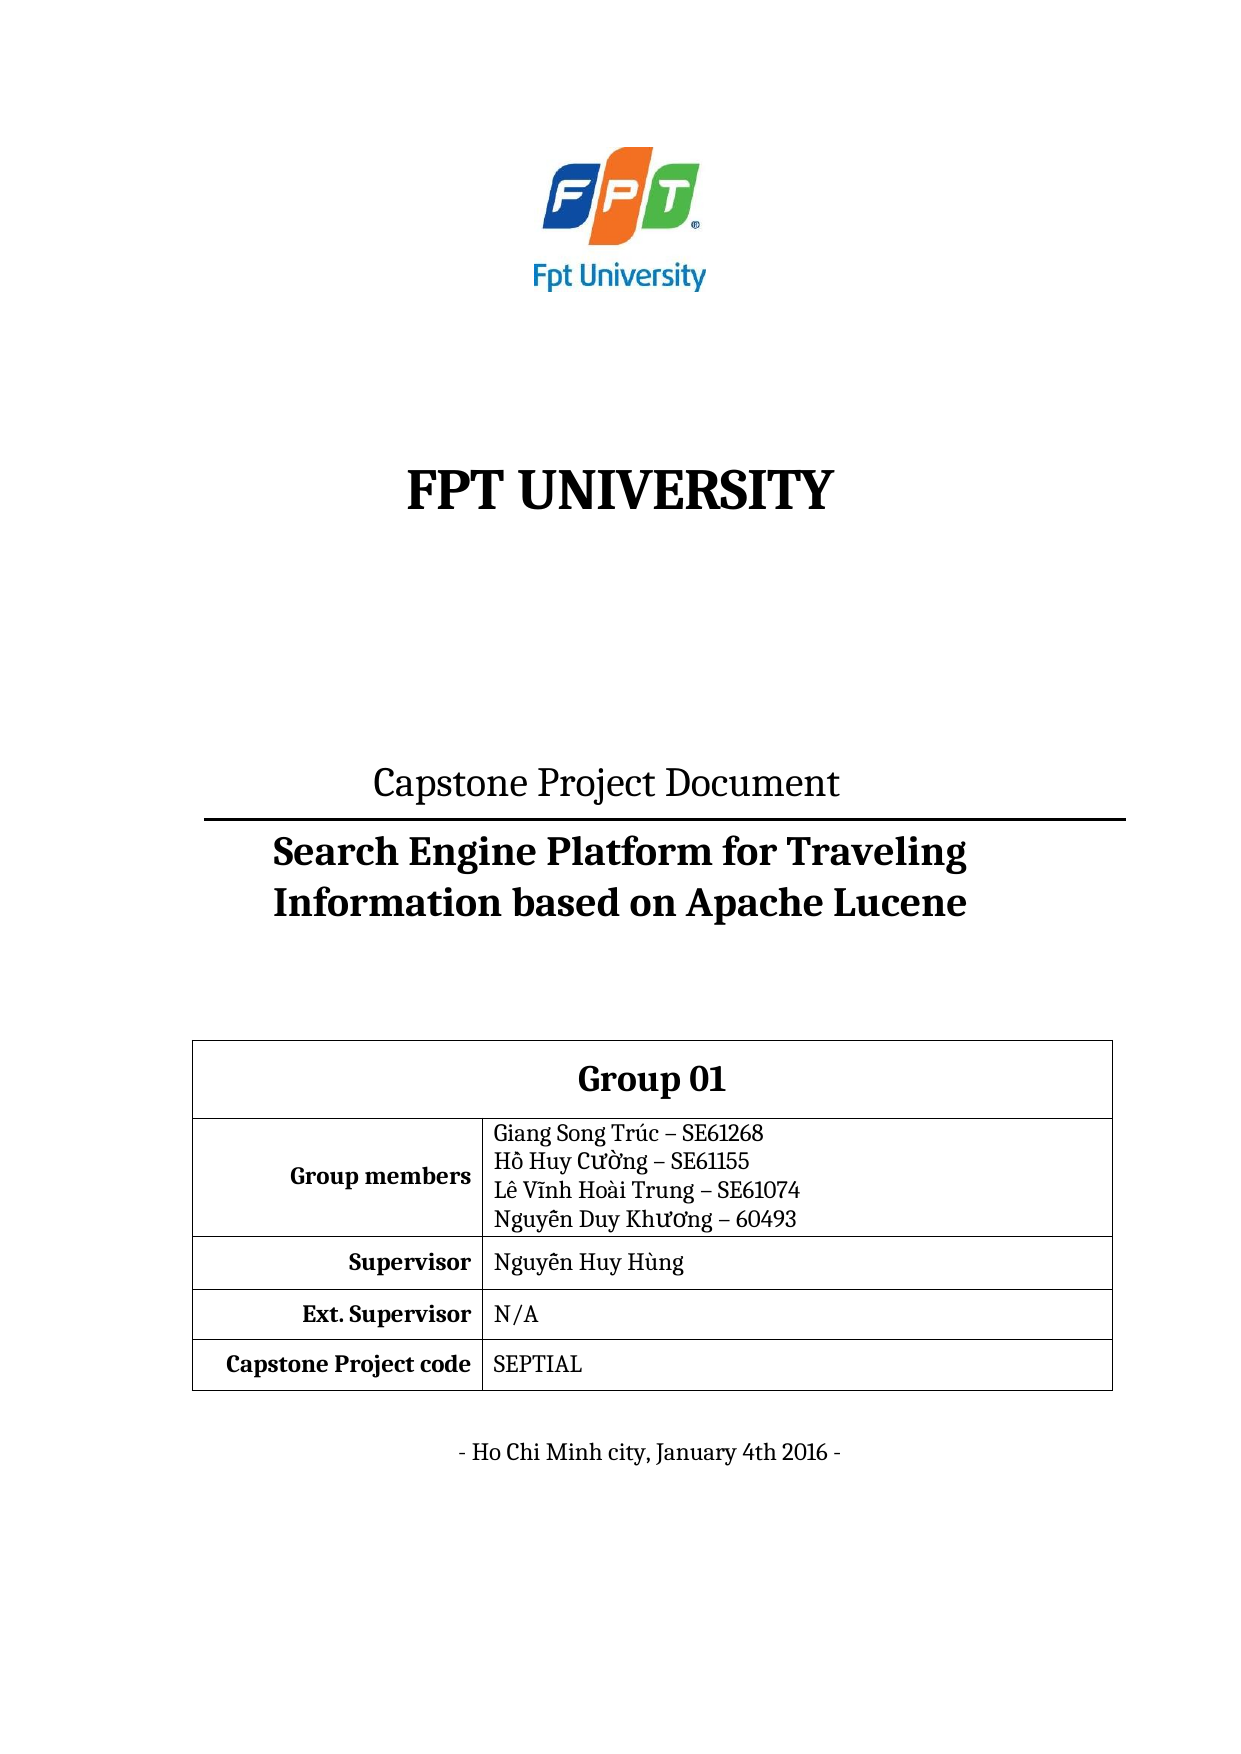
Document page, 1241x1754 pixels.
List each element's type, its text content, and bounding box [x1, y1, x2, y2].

text FPT UNIVERSITY [404, 457, 838, 524]
text - Ho Chi Minh city, January 4th 2016 - [458, 1437, 1138, 1466]
text Search Engine Platform for Traveling Information based on Apache Lucene [265, 821, 975, 927]
table_cell Giang Song Trúc – SE61268 Hồ Huy Cường – SE61155 Lê Vĩnh Hoài Trung – SE61074 Nguyễn Duy Khương – 60493 [483, 1119, 1112, 1236]
table_cell N/A [483, 1290, 1112, 1339]
table_cell Group members [193, 1119, 482, 1236]
table_header Group 01 [193, 1041, 1112, 1117]
table_cell Nguyễn Huy Hùng [483, 1237, 1112, 1289]
table_cell Supervisor [193, 1237, 482, 1289]
table_cell SEPTIAL [483, 1340, 1112, 1389]
table_cell Capstone Project code [193, 1340, 482, 1389]
picture [534, 147, 706, 292]
table_cell Ext. Supervisor [193, 1290, 482, 1339]
text Capstone Project Document [373, 759, 1138, 807]
